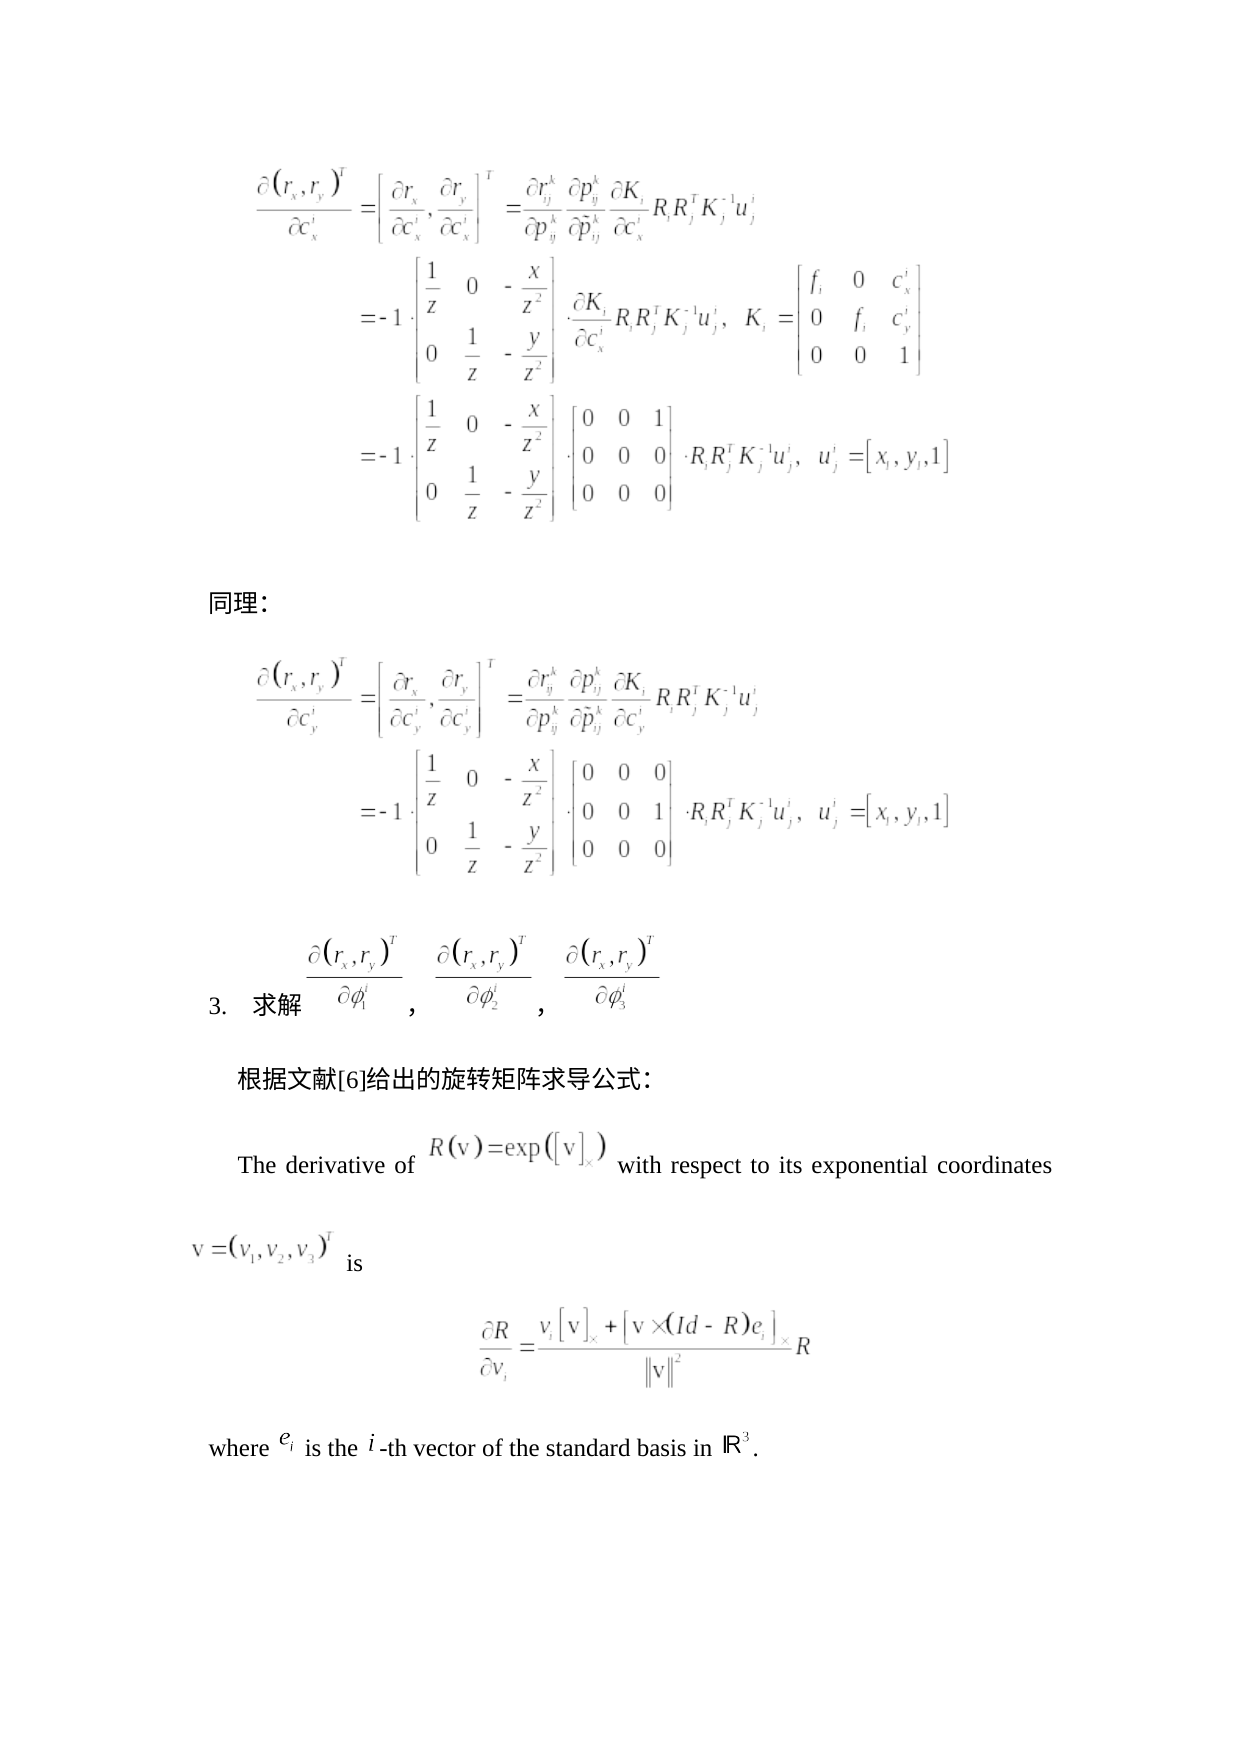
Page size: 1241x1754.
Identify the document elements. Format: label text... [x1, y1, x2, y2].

text where is the -th vector of the standard basis in . [187, 1419, 1053, 1484]
text The derivative of with respect to its exponential coordinates is [187, 1128, 1053, 1290]
text 根据文献[6]给出的旋转矩阵求导公式： [187, 1045, 1053, 1110]
text 同理： [187, 569, 1053, 634]
list 求解，， [208, 929, 1053, 1027]
